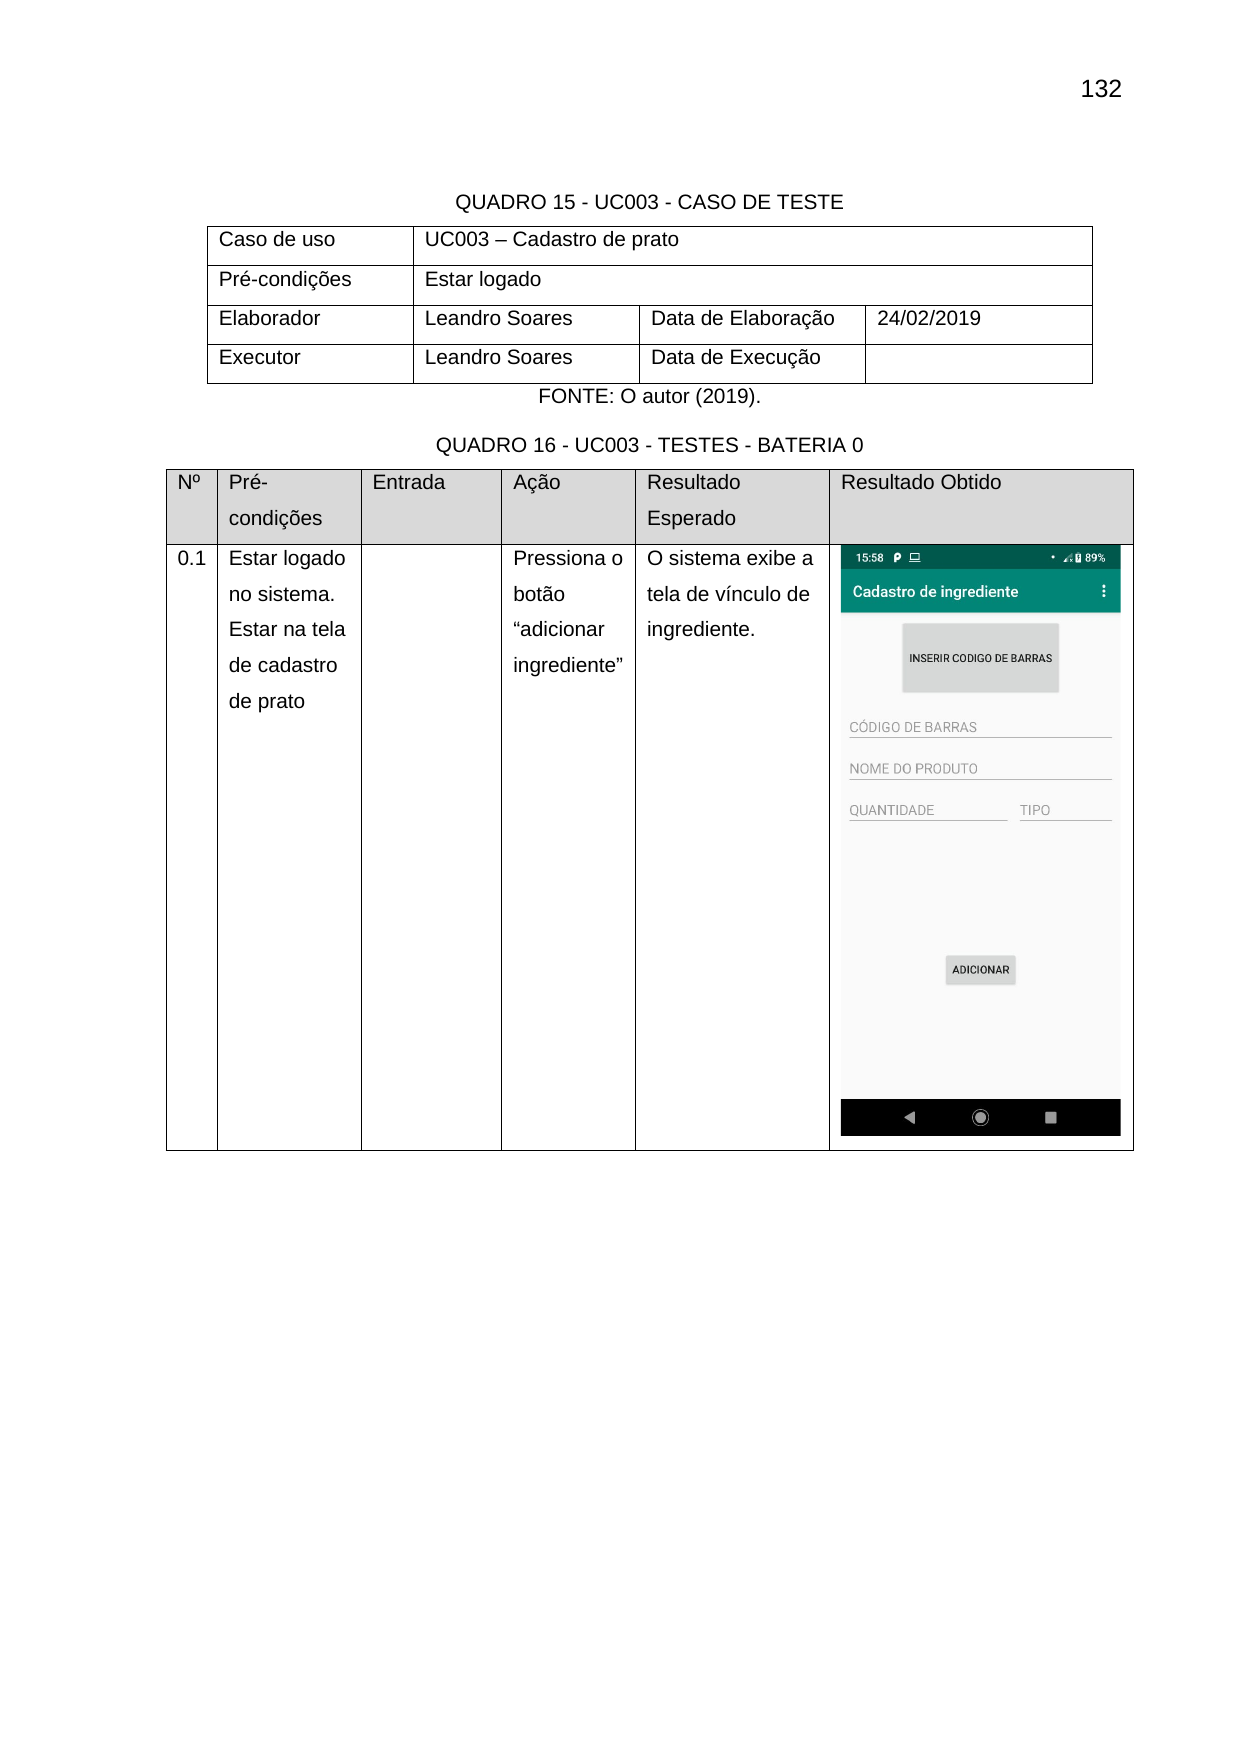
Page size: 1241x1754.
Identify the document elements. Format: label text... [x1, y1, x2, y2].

table_cell Elaborador [208, 306, 413, 344]
table_cell O sistema exibe a tela de vínculo de ingrediente. [636, 545, 829, 1150]
table_cell Leandro Soares [414, 345, 639, 383]
table_cell Estar logado [414, 266, 1092, 305]
table_cell 0.1 [167, 545, 217, 1150]
table_cell Pressiona o botão “adicionar ingrediente” [502, 545, 635, 1150]
table_header Ação [502, 470, 635, 544]
picture [840, 545, 1121, 1136]
table_header Caso de uso [208, 227, 413, 265]
table_header Resultado Esperado [636, 470, 829, 544]
table_cell [866, 345, 1092, 383]
table_cell [830, 545, 1133, 1150]
table_cell [362, 545, 501, 1150]
table_cell Data de Elaboração [640, 306, 865, 344]
table_cell Leandro Soares [414, 306, 639, 344]
table_cell Data de Execução [640, 345, 865, 383]
table_header Pré-condições [218, 470, 361, 544]
text FONTE: O autor (2019). [177, 384, 1122, 408]
table_cell Executor [208, 345, 413, 383]
table_cell Estar logado no sistema. Estar na tela de cadastro de prato [218, 545, 361, 1150]
table_header UC003 – Cadastro de prato [414, 227, 1092, 265]
table_cell 24/02/2019 [866, 306, 1092, 344]
table_header Resultado Obtido [830, 470, 1133, 544]
table_cell Pré-condições [208, 266, 413, 305]
table_header Nº [167, 470, 217, 544]
table_header Entrada [362, 470, 501, 544]
